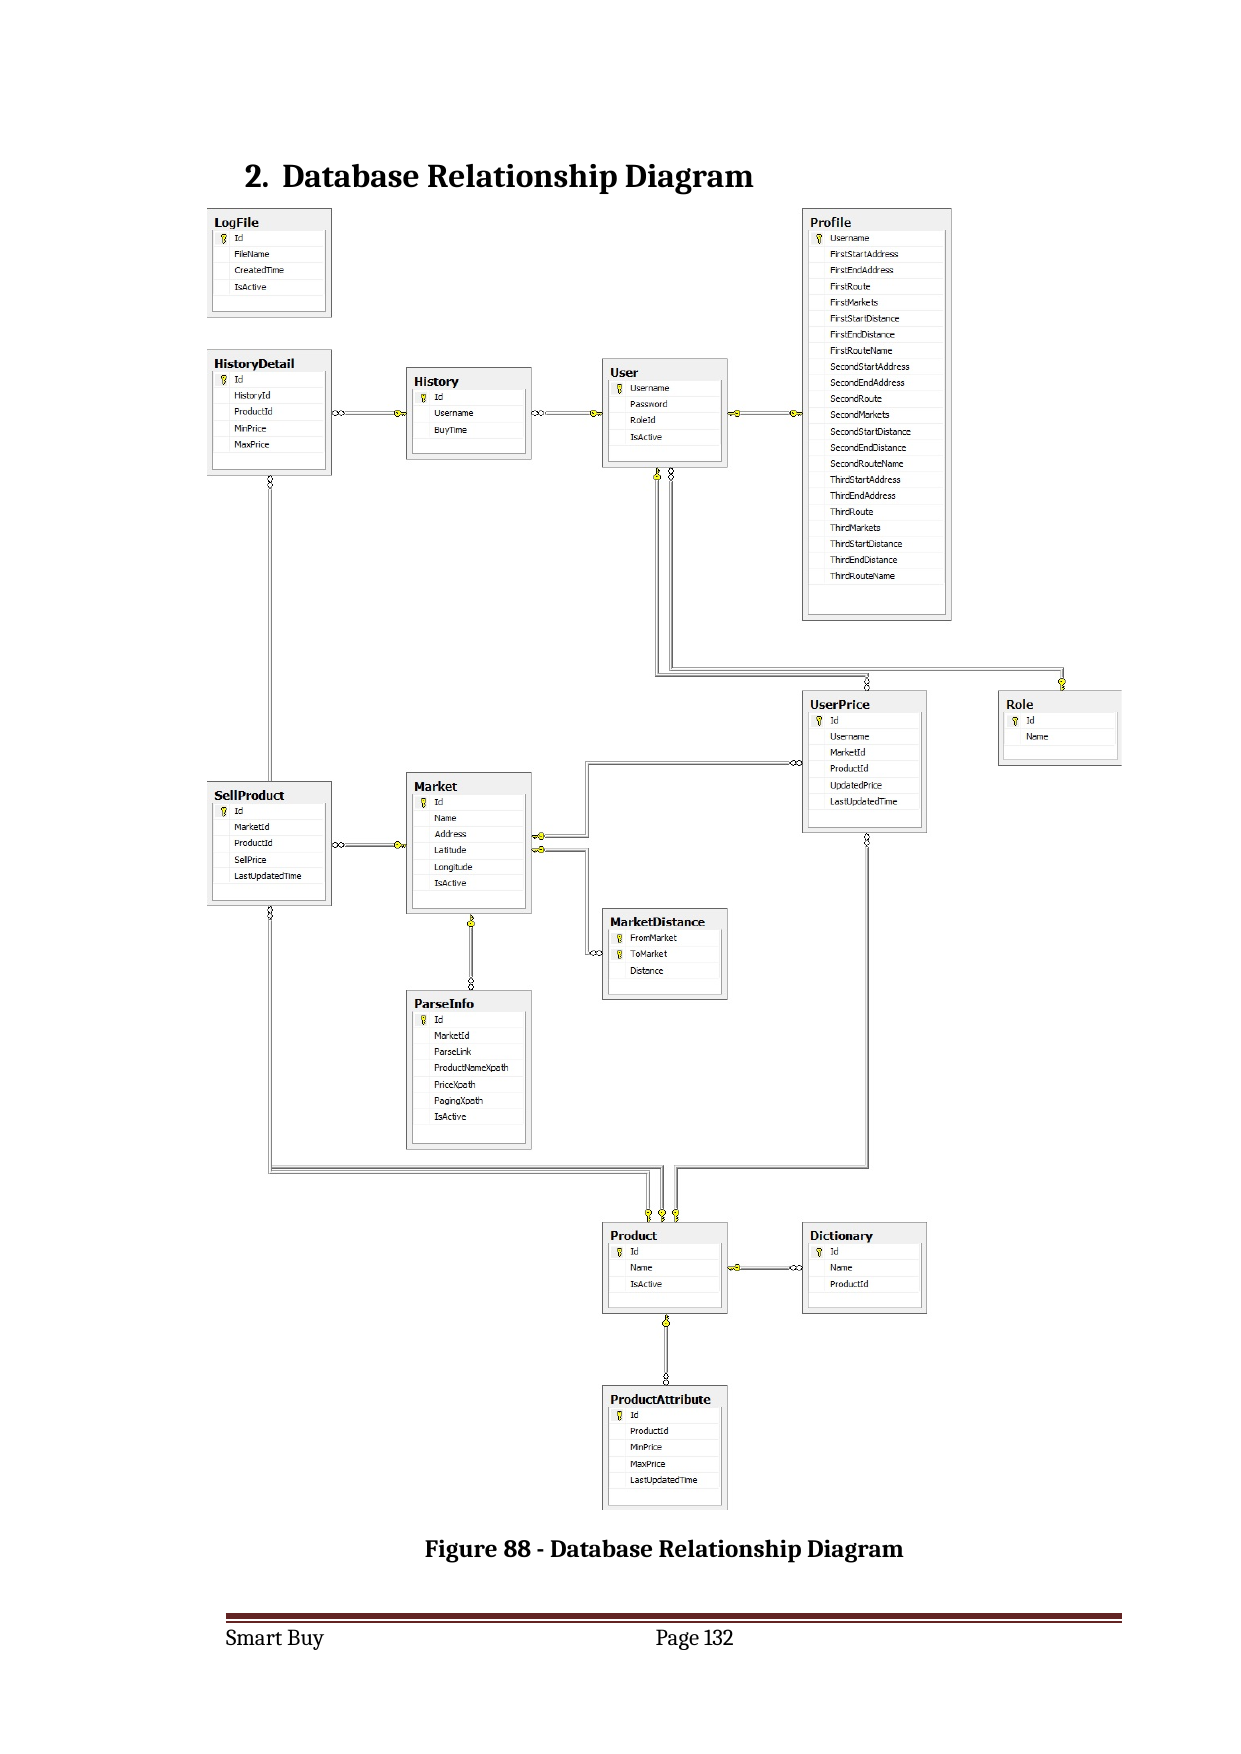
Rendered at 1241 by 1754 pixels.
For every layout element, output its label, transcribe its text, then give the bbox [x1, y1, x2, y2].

subtitle Database Relationship Diagram [244, 157, 1122, 196]
text Figure 88 - Database Relationship Diagram [207, 1534, 1122, 1563]
picture [207, 208, 1122, 1510]
